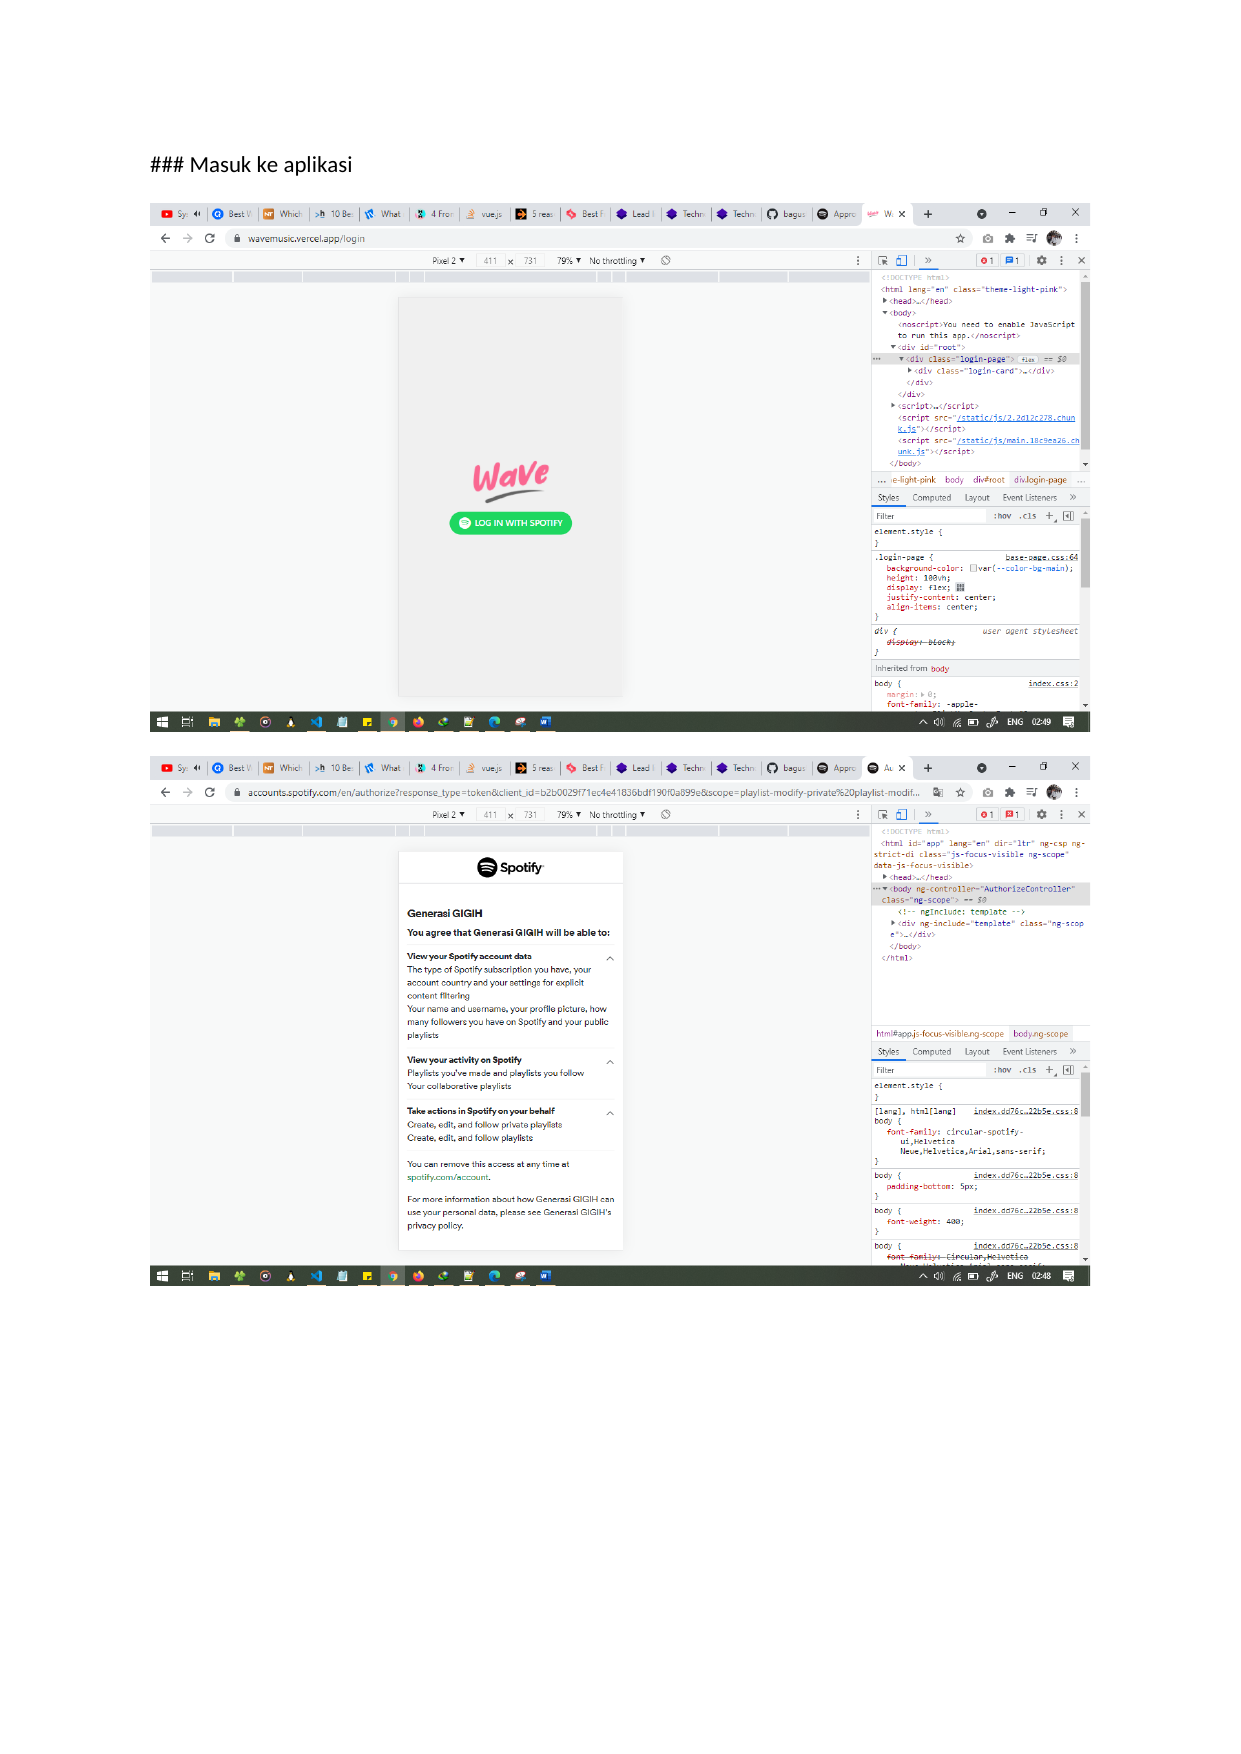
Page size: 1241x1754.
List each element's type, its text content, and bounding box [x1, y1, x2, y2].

picture [150, 203, 1091, 732]
text ### Masuk ke aplikasi [150, 150, 1090, 178]
picture [150, 756, 1091, 1286]
